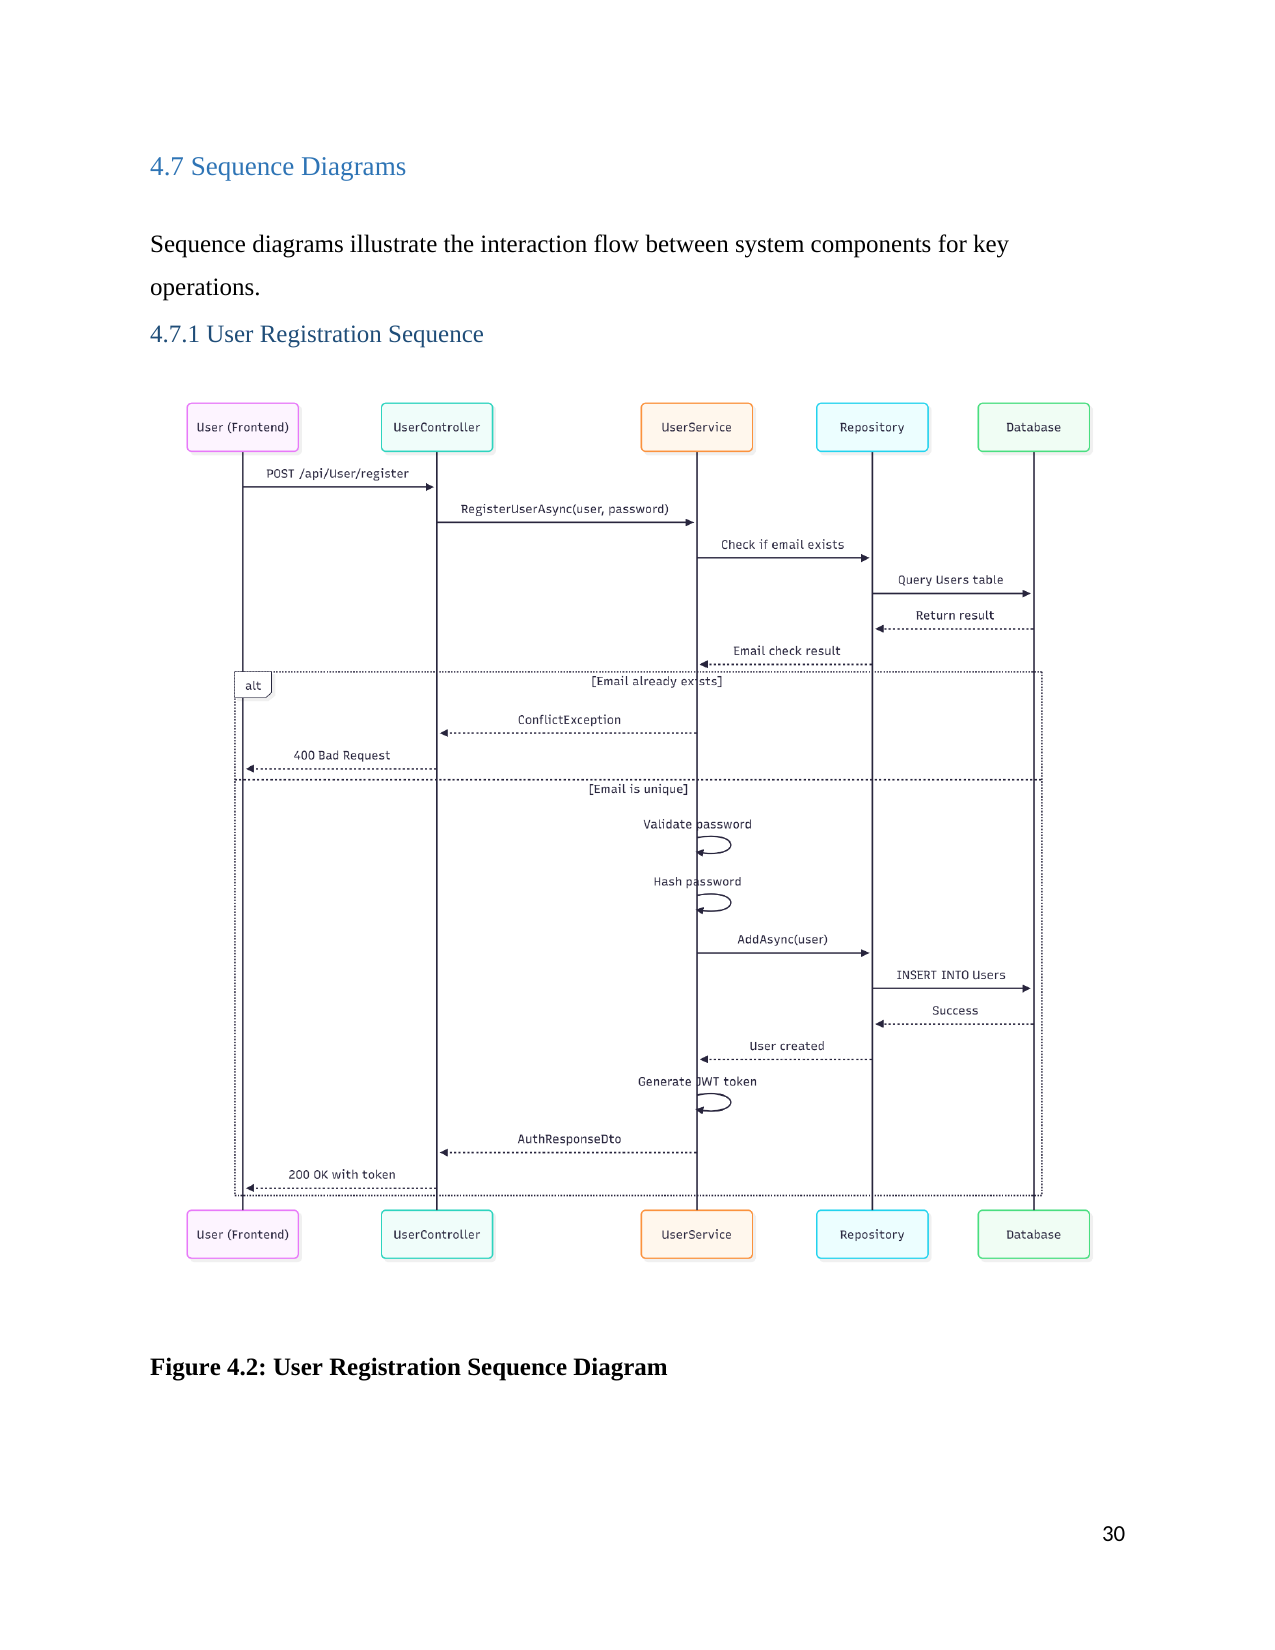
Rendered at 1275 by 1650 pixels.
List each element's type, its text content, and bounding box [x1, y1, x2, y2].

picture [150, 395, 1125, 1289]
subtitle 4.7 Sequence Diagrams [150, 150, 1125, 181]
text Sequence diagrams illustrate the interaction flow between system components for key operations. [150, 229, 1125, 301]
text Figure 4.2: User Registration Sequence Diagram [150, 1352, 1125, 1381]
subtitle 4.7.1 User Registration Sequence [150, 319, 1125, 348]
